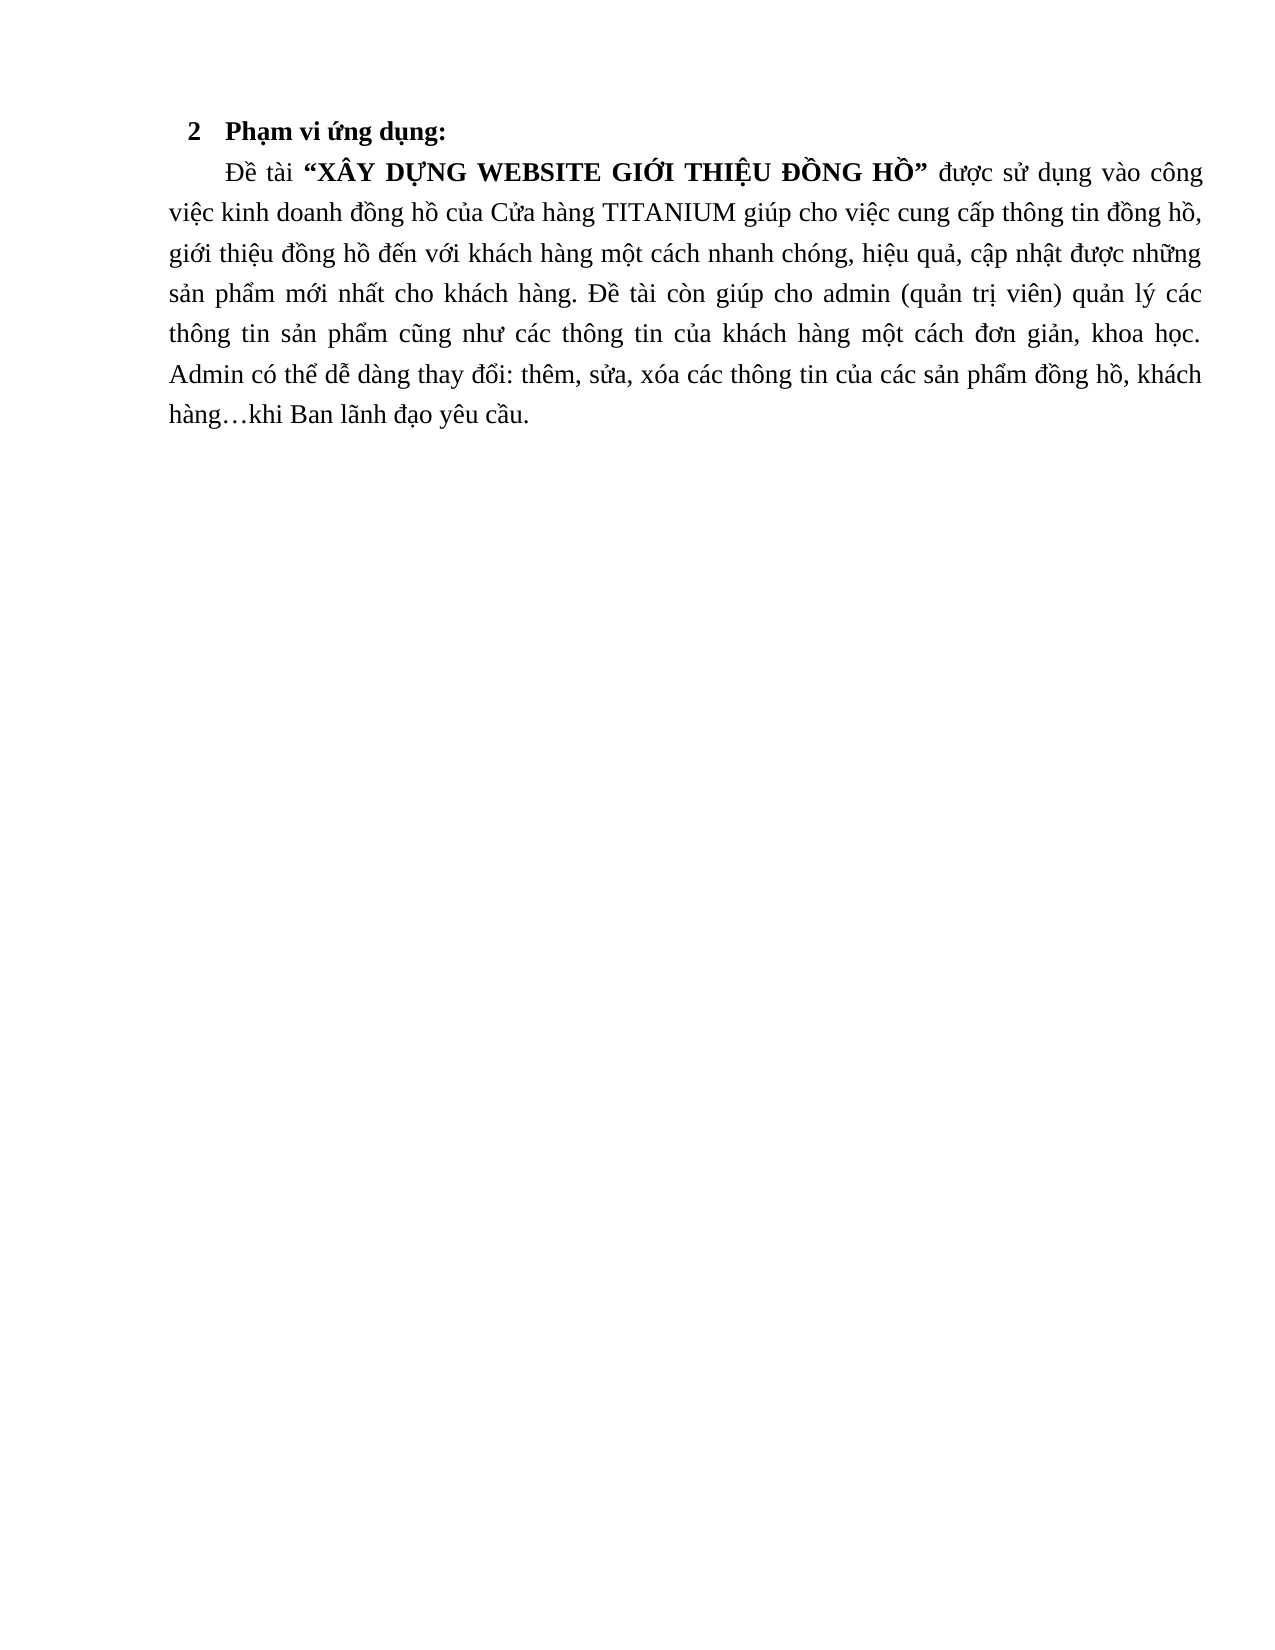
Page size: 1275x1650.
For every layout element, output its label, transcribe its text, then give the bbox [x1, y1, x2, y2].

list Phạm vi ứng dụng: [187, 115, 1156, 147]
list Đề tài “XÂY DỰNG WEBSITE GIỚI THIỆU ĐỒNG HỒ” được sử dụng vào công việc kinh doanh đồng hồ của Cửa hàng TITANIUM giúp cho việc cung cấp thông tin đồng hồ, giới thiệu đồng hồ đến với khách hàng một cách nhanh chóng, hiệu quả, cập nhật được những sản phẩm mới nhất cho khách hàng. Đề tài còn giúp cho admin (quản trị viên) quản lý các thông tin sản phẩm cũng như các thông tin của khách hàng một cách đơn giản, khoa học. Admin có thể dễ dàng thay đổi: thêm, sửa, xóa các thông tin của các sản phẩm đồng hồ, khách hàng…khi Ban lãnh đạo yêu cầu. [169, 156, 1203, 429]
